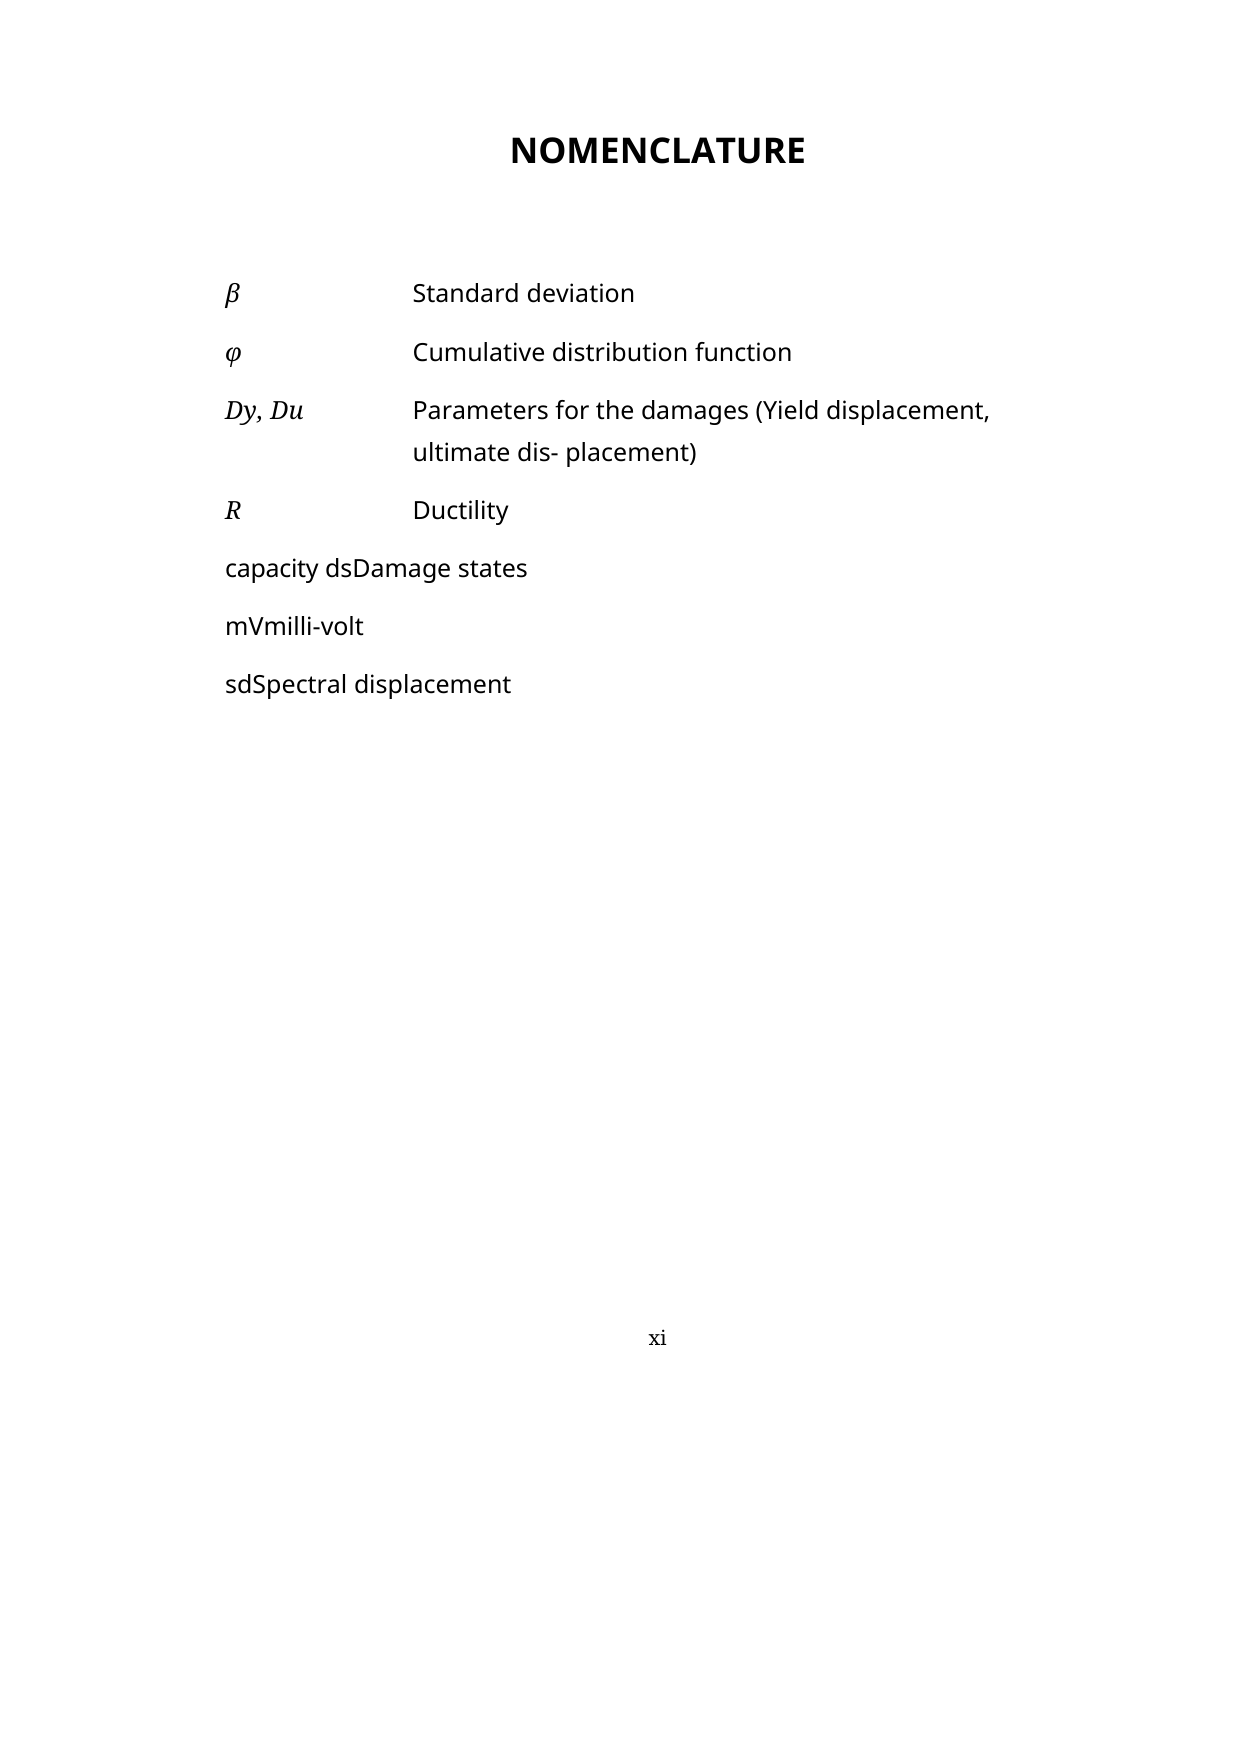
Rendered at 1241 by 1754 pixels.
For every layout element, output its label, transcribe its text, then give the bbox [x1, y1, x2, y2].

text β Standard deviation [225, 276, 1186, 310]
text φ Cumulative distribution function [225, 334, 1186, 368]
text mVmilli-volt [225, 609, 1186, 643]
text xi [223, 1325, 1092, 1350]
text Dy, Du Parameters for the damages (Yield displacement, ultimate dis- placement) [225, 393, 1090, 469]
text R Ductility capacity dsDamage states [225, 493, 603, 585]
text sdSpectral displacement [225, 667, 1186, 701]
subtitle NOMENCLATURE [223, 127, 1092, 172]
